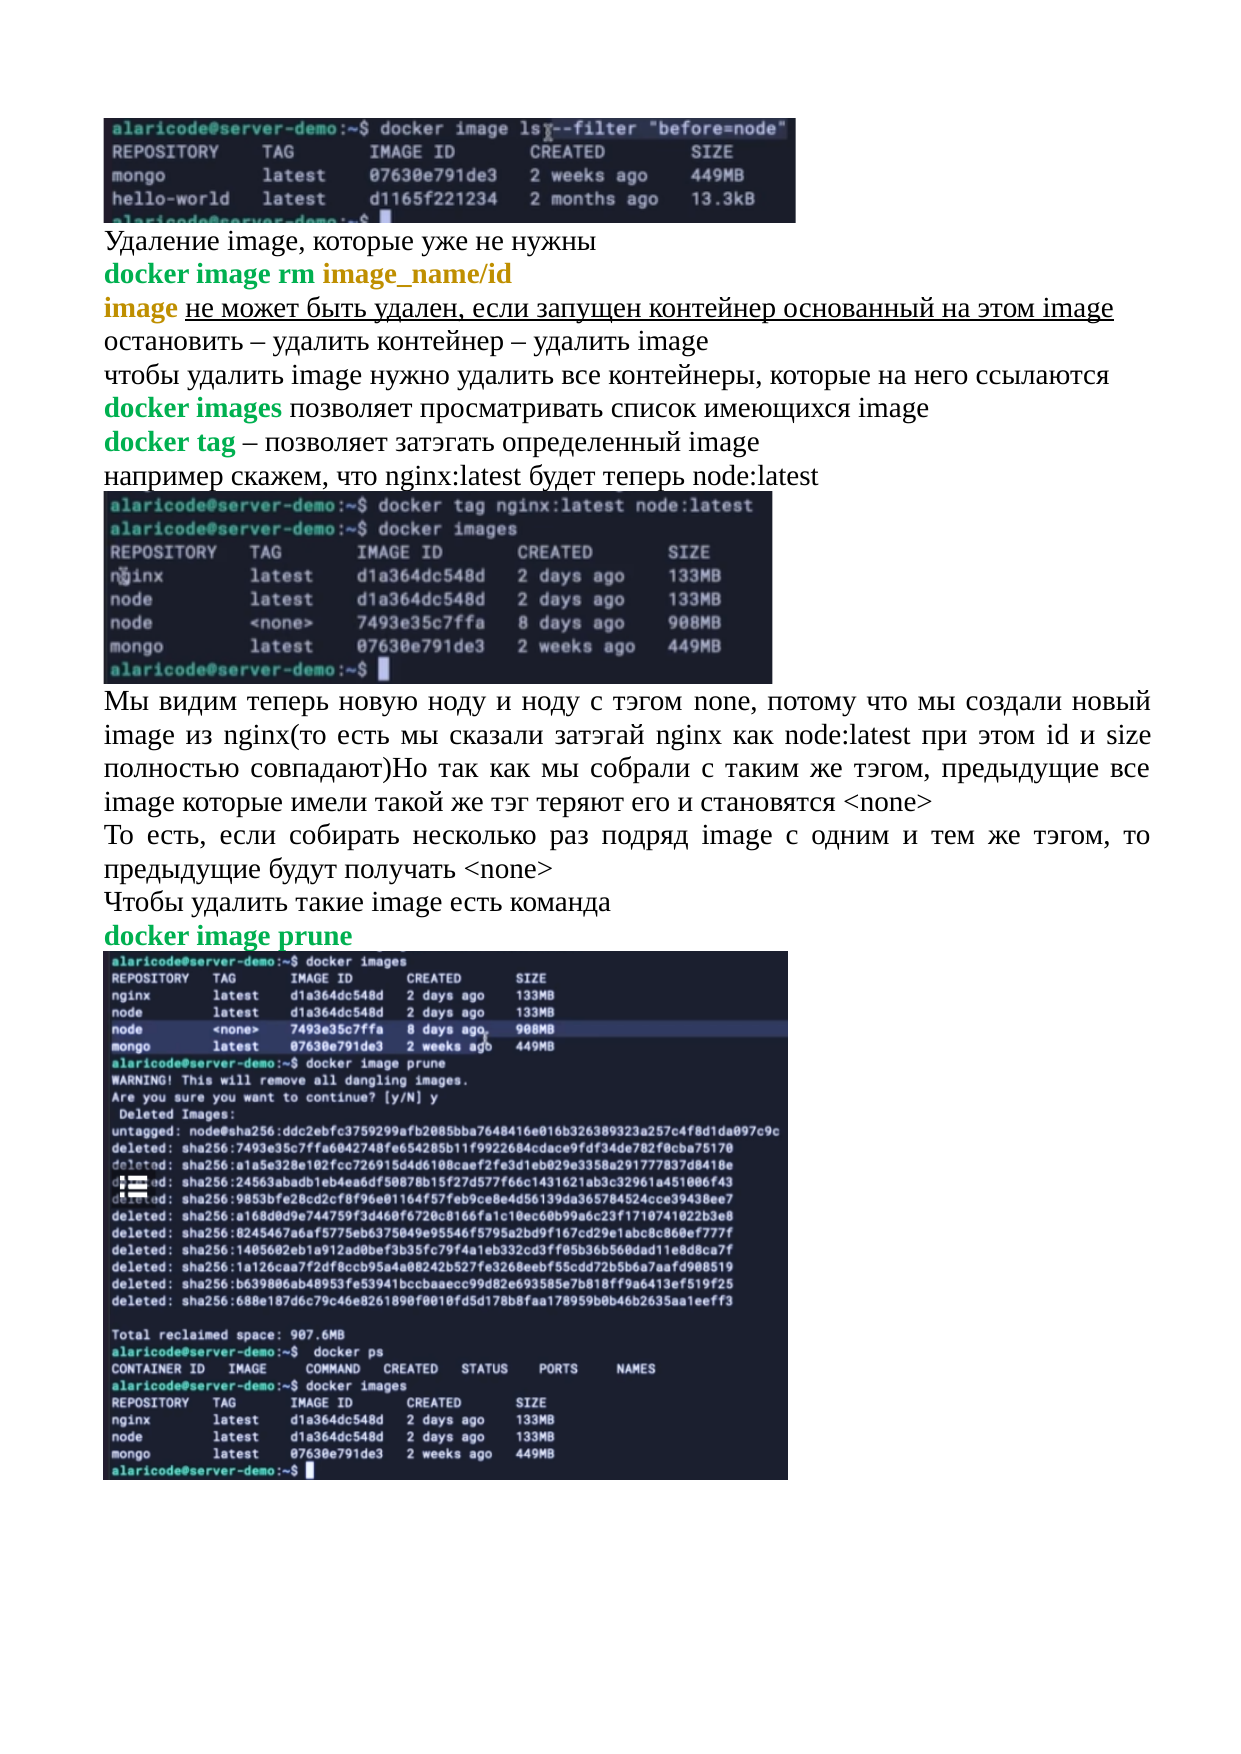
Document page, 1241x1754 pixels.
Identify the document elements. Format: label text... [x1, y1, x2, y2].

text docker images позволяет просматривать список имеющихся image [103, 391, 1152, 424]
text docker image prune [103, 918, 1152, 952]
text docker tag – позволяет затэгать определенный image [103, 424, 1152, 458]
text например скажем, что nginx:latest будет теперь node:latest [103, 458, 1152, 491]
text остановить – удалить контейнер – удалить image [103, 323, 1152, 357]
text То есть, если собирать несколько раз подряд image с одним и тем же тэгом, то предыдущие будут получать <none> [103, 817, 1152, 884]
text Удаление image, которые уже не нужны [103, 223, 1152, 256]
text Мы видим теперь новую ноду и ноду с тэгом none, потому что мы создали новый image из nginx(то есть мы сказали затэгай nginx как node:latest при этом id и size полностью совпадают)Но так как мы собрали с таким же тэгом, предыдущие все image которые имели такой же тэг теряют его и становятся <none> [103, 683, 1152, 817]
text чтобы удалить image нужно удалить все контейнеры, которые на него ссылаются [103, 357, 1152, 391]
picture [103, 951, 788, 1480]
text docker image rm image_name/id [103, 256, 1152, 290]
text Чтобы удалить такие image есть команда [103, 884, 1152, 918]
picture [103, 118, 796, 223]
picture [103, 491, 773, 684]
text image не может быть удален, если запущен контейнер основанный на этом image [103, 290, 1152, 323]
